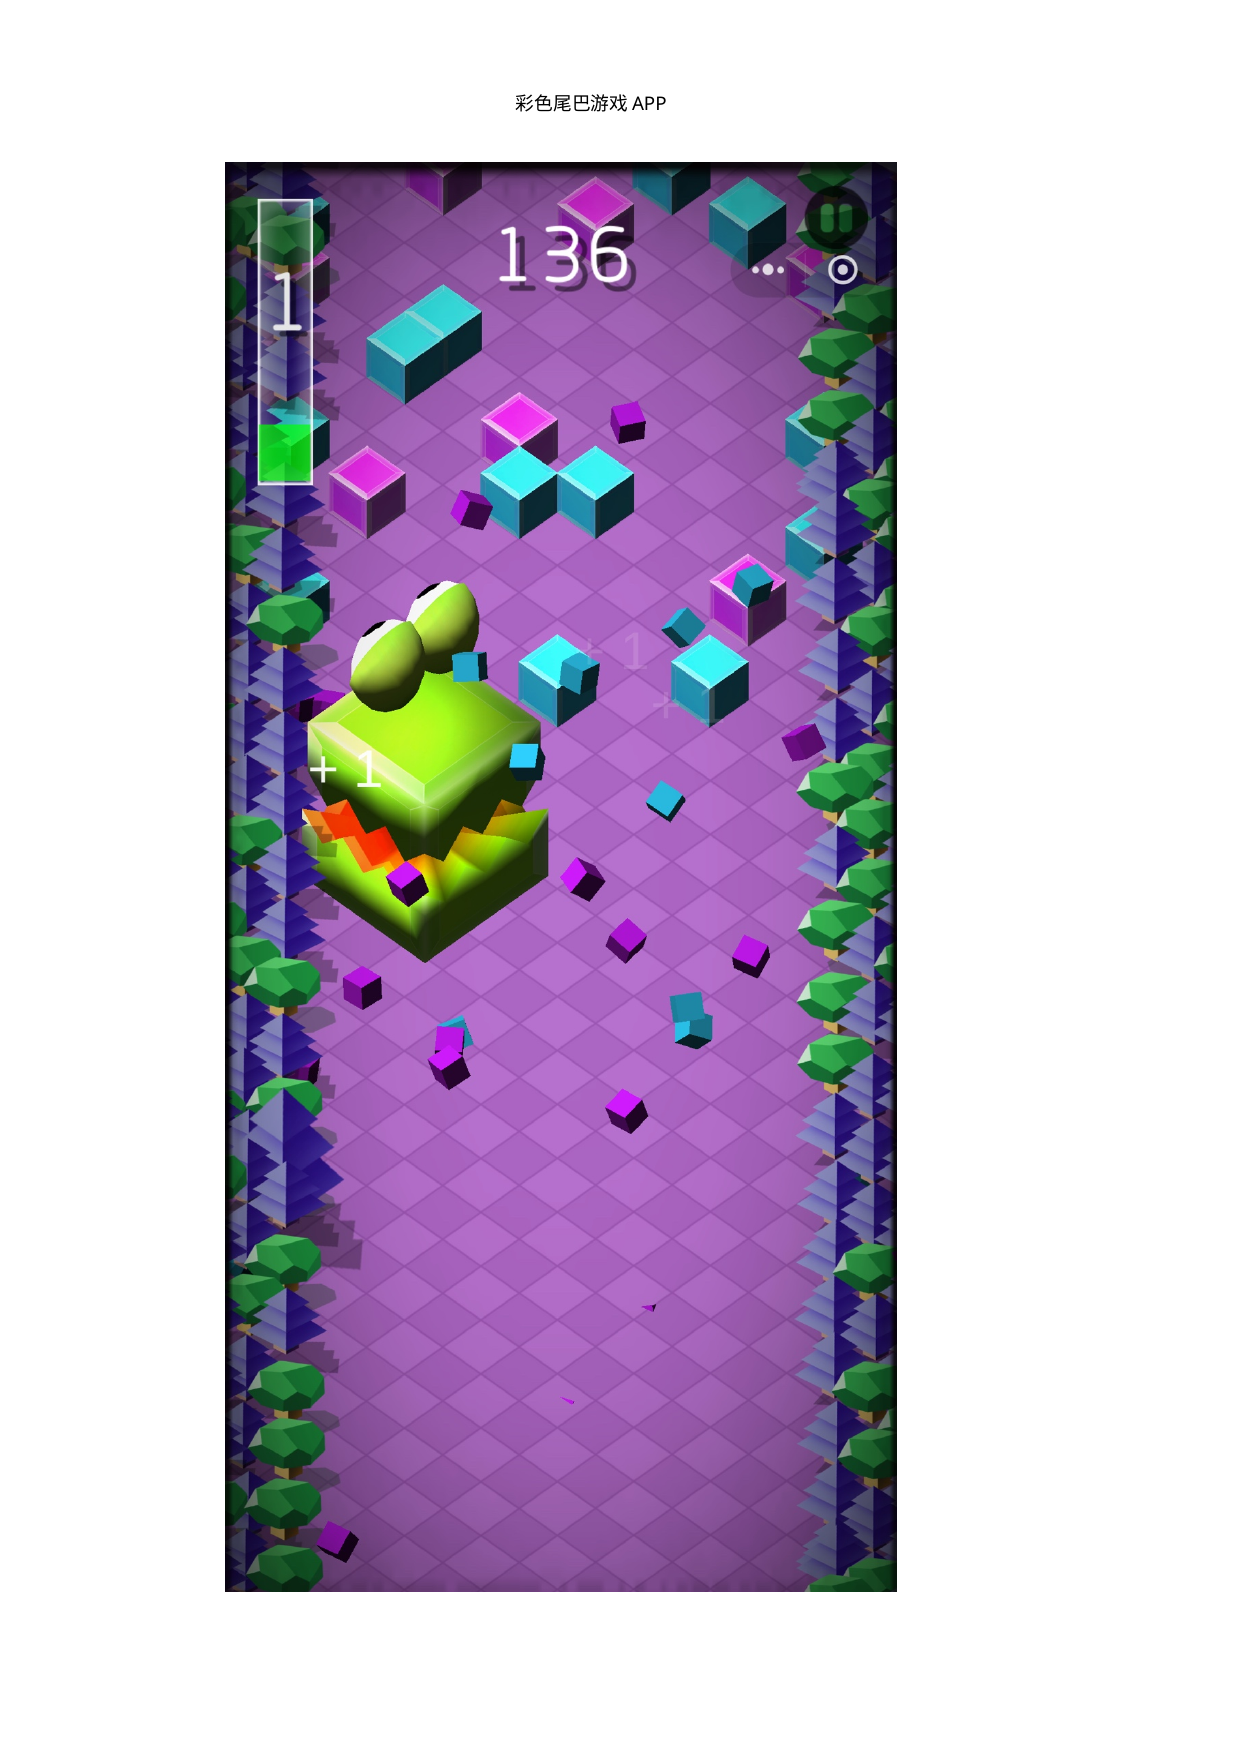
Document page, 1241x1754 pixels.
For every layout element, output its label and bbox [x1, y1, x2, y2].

picture [225, 162, 897, 1592]
